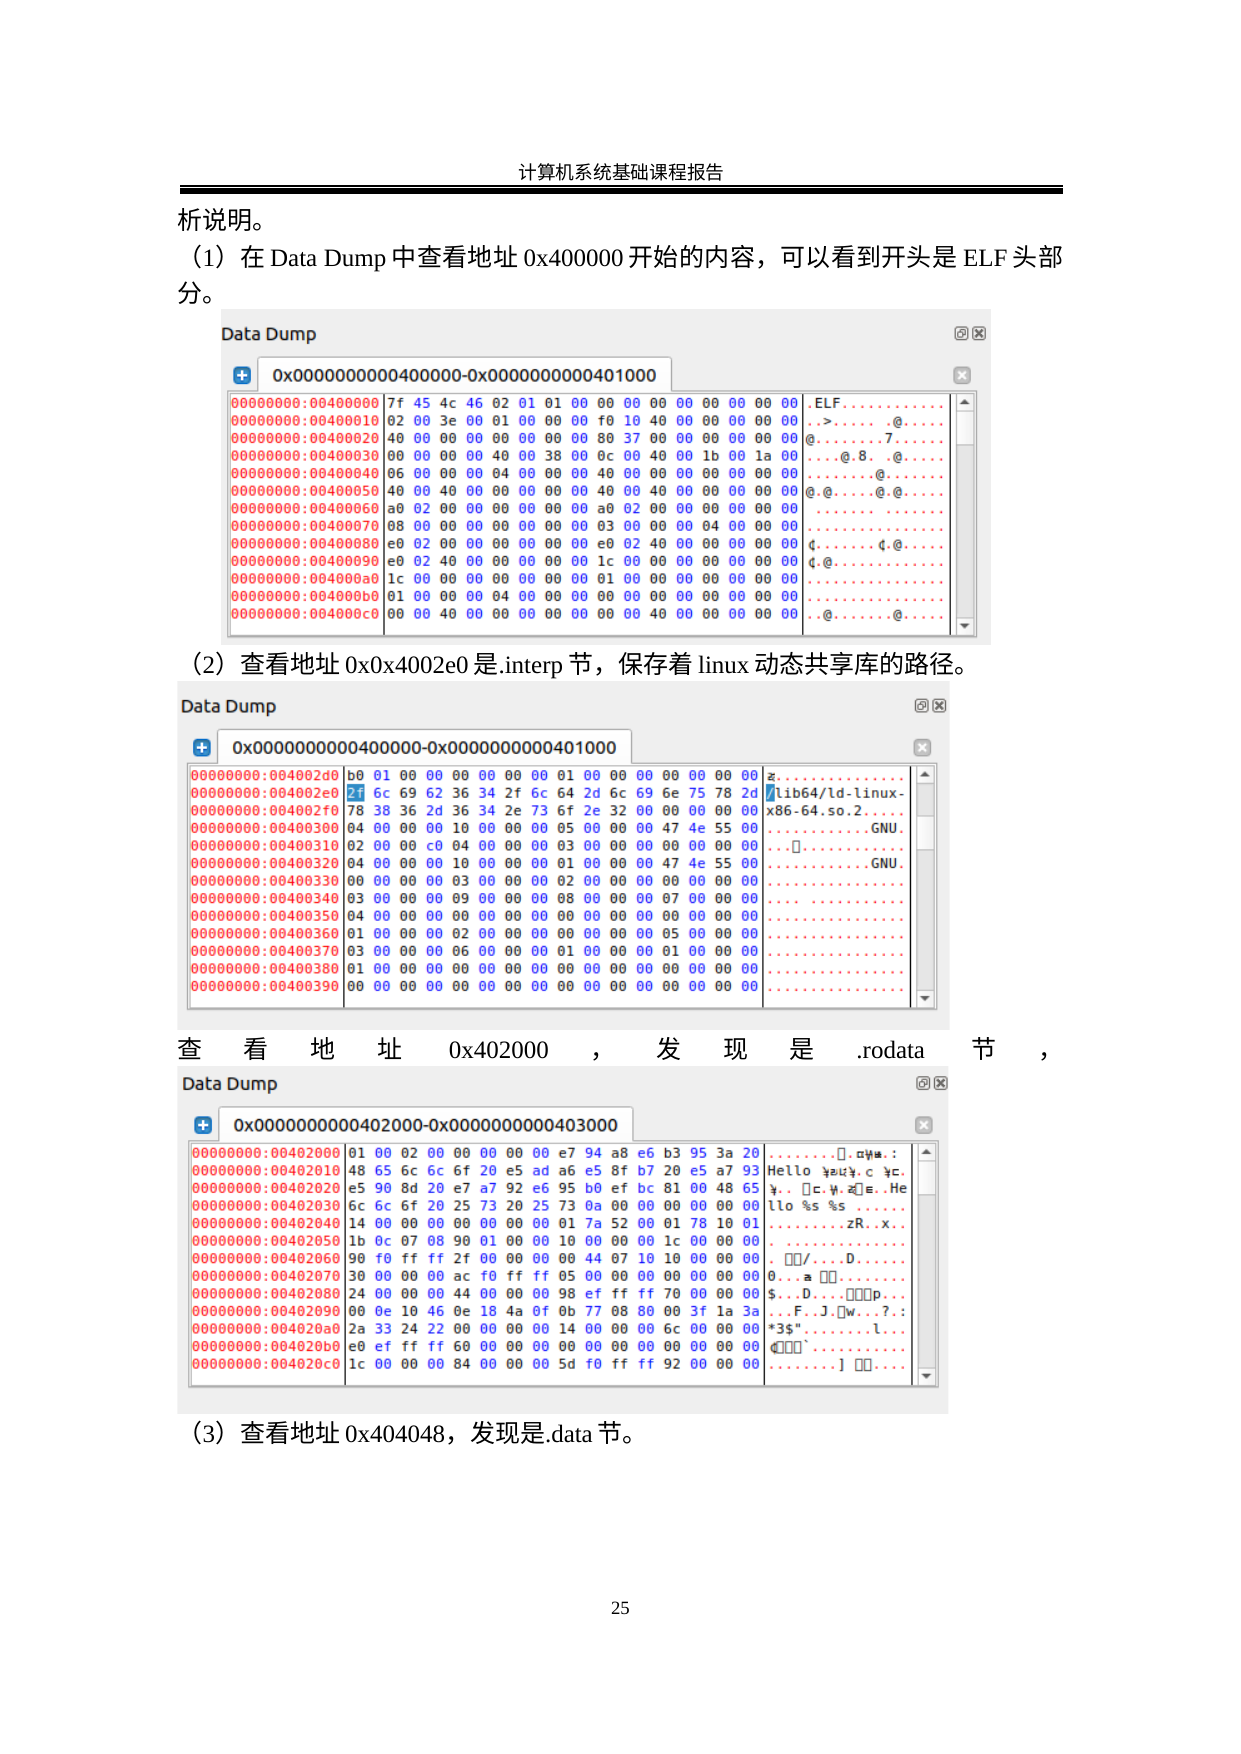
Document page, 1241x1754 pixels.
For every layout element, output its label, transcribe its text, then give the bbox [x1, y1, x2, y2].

list 查看地址0x404048，发现是.data节。 [177, 1413, 1063, 1449]
picture [221, 309, 991, 645]
list 查看地址0x0x4002e0是.interp节，保存着linux动态共享库的路径。 [177, 644, 1063, 681]
picture [177, 1065, 949, 1414]
picture [177, 680, 950, 1030]
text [177, 201, 1063, 237]
list 在Data Dump中查看地址0x400000开始的内容，可以看到开头是ELF头部分。 [177, 237, 1063, 309]
